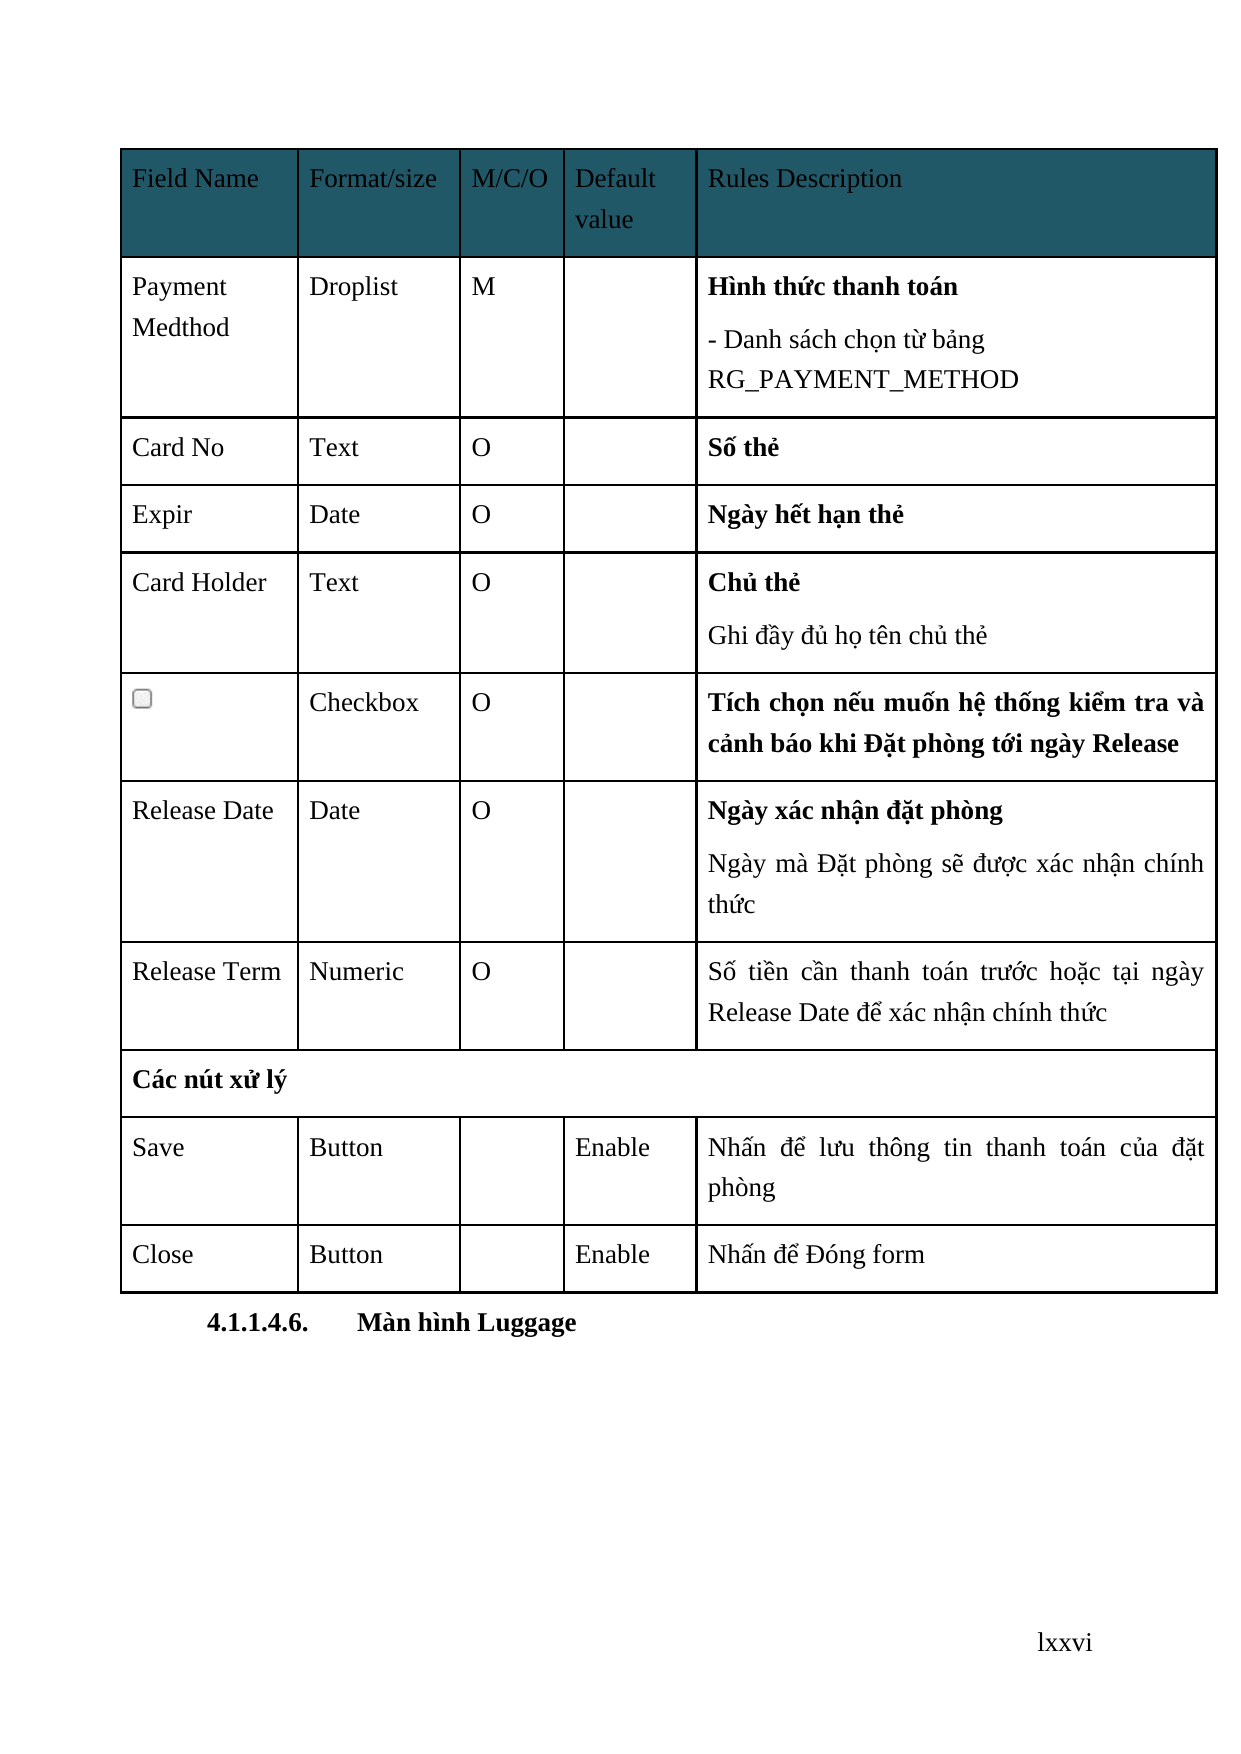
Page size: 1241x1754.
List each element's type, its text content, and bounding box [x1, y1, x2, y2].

table_cell O [461, 554, 563, 672]
table_cell Hình thức thanh toán - Danh sách chọn từ bảng RG_PAYMENT_METHOD [698, 258, 1215, 416]
table_cell Enable [565, 1118, 695, 1224]
table_cell Button [299, 1226, 459, 1291]
table_cell Card No [122, 419, 297, 484]
table_cell [461, 1118, 563, 1224]
table_cell Droplist [299, 258, 459, 416]
table_cell Ngày xác nhận đặt phòng Ngày mà Đặt phòng sẽ được xác nhận chính thức [698, 782, 1215, 941]
table_cell Release Date [122, 782, 297, 941]
table_cell Ngày hết hạn thẻ [698, 486, 1215, 551]
table_cell [461, 1226, 563, 1291]
table_cell [565, 943, 695, 1048]
table_cell Chủ thẻ Ghi đầy đủ họ tên chủ thẻ [698, 554, 1215, 672]
table_header Format/size [299, 150, 459, 256]
table_cell O [461, 419, 563, 484]
table_cell Save [122, 1118, 297, 1224]
subtitle Màn hình Luggage [207, 1306, 1092, 1337]
table_cell O [461, 486, 563, 551]
table_cell Nhấn để lưu thông tin thanh toán của đặt phòng [698, 1118, 1215, 1224]
table_cell Số tiền cần thanh toán trước hoặc tại ngày Release Date để xác nhận chính thức [698, 943, 1215, 1048]
table_cell Release Term [122, 943, 297, 1048]
table_cell Numeric [299, 943, 459, 1048]
table_cell Text [299, 419, 459, 484]
table_cell [565, 258, 695, 416]
table_cell Số thẻ [698, 419, 1215, 484]
table_cell Date [299, 782, 459, 941]
table_cell Date [299, 486, 459, 551]
table_cell O [461, 782, 563, 941]
table_cell Payment Medthod [122, 258, 297, 416]
table_cell Expir [122, 486, 297, 551]
table_cell Enable [565, 1226, 695, 1291]
table_header Rules Description [698, 150, 1215, 256]
table_cell Checkbox [299, 674, 459, 780]
table_cell Các nút xử lý [122, 1051, 1215, 1116]
table_header Default value [565, 150, 695, 256]
table_cell Card Holder [122, 554, 297, 672]
table_cell [122, 674, 297, 780]
table_cell [565, 419, 695, 484]
table_cell [565, 554, 695, 672]
table_cell Nhấn để Đóng form [698, 1226, 1215, 1291]
table_header Field Name [122, 150, 297, 256]
table_header M/C/O [461, 150, 563, 256]
table_cell [565, 486, 695, 551]
table_cell [565, 782, 695, 941]
table_cell Close [122, 1226, 297, 1291]
table_cell O [461, 943, 563, 1048]
table_cell Button [299, 1118, 459, 1224]
picture [131, 686, 162, 712]
table_cell O [461, 674, 563, 780]
table_cell M [461, 258, 563, 416]
table_cell Text [299, 554, 459, 672]
table_cell [565, 674, 695, 780]
table_cell Tích chọn nếu muốn hệ thống kiểm tra và cảnh báo khi Đặt phòng tới ngày Release [698, 674, 1215, 780]
